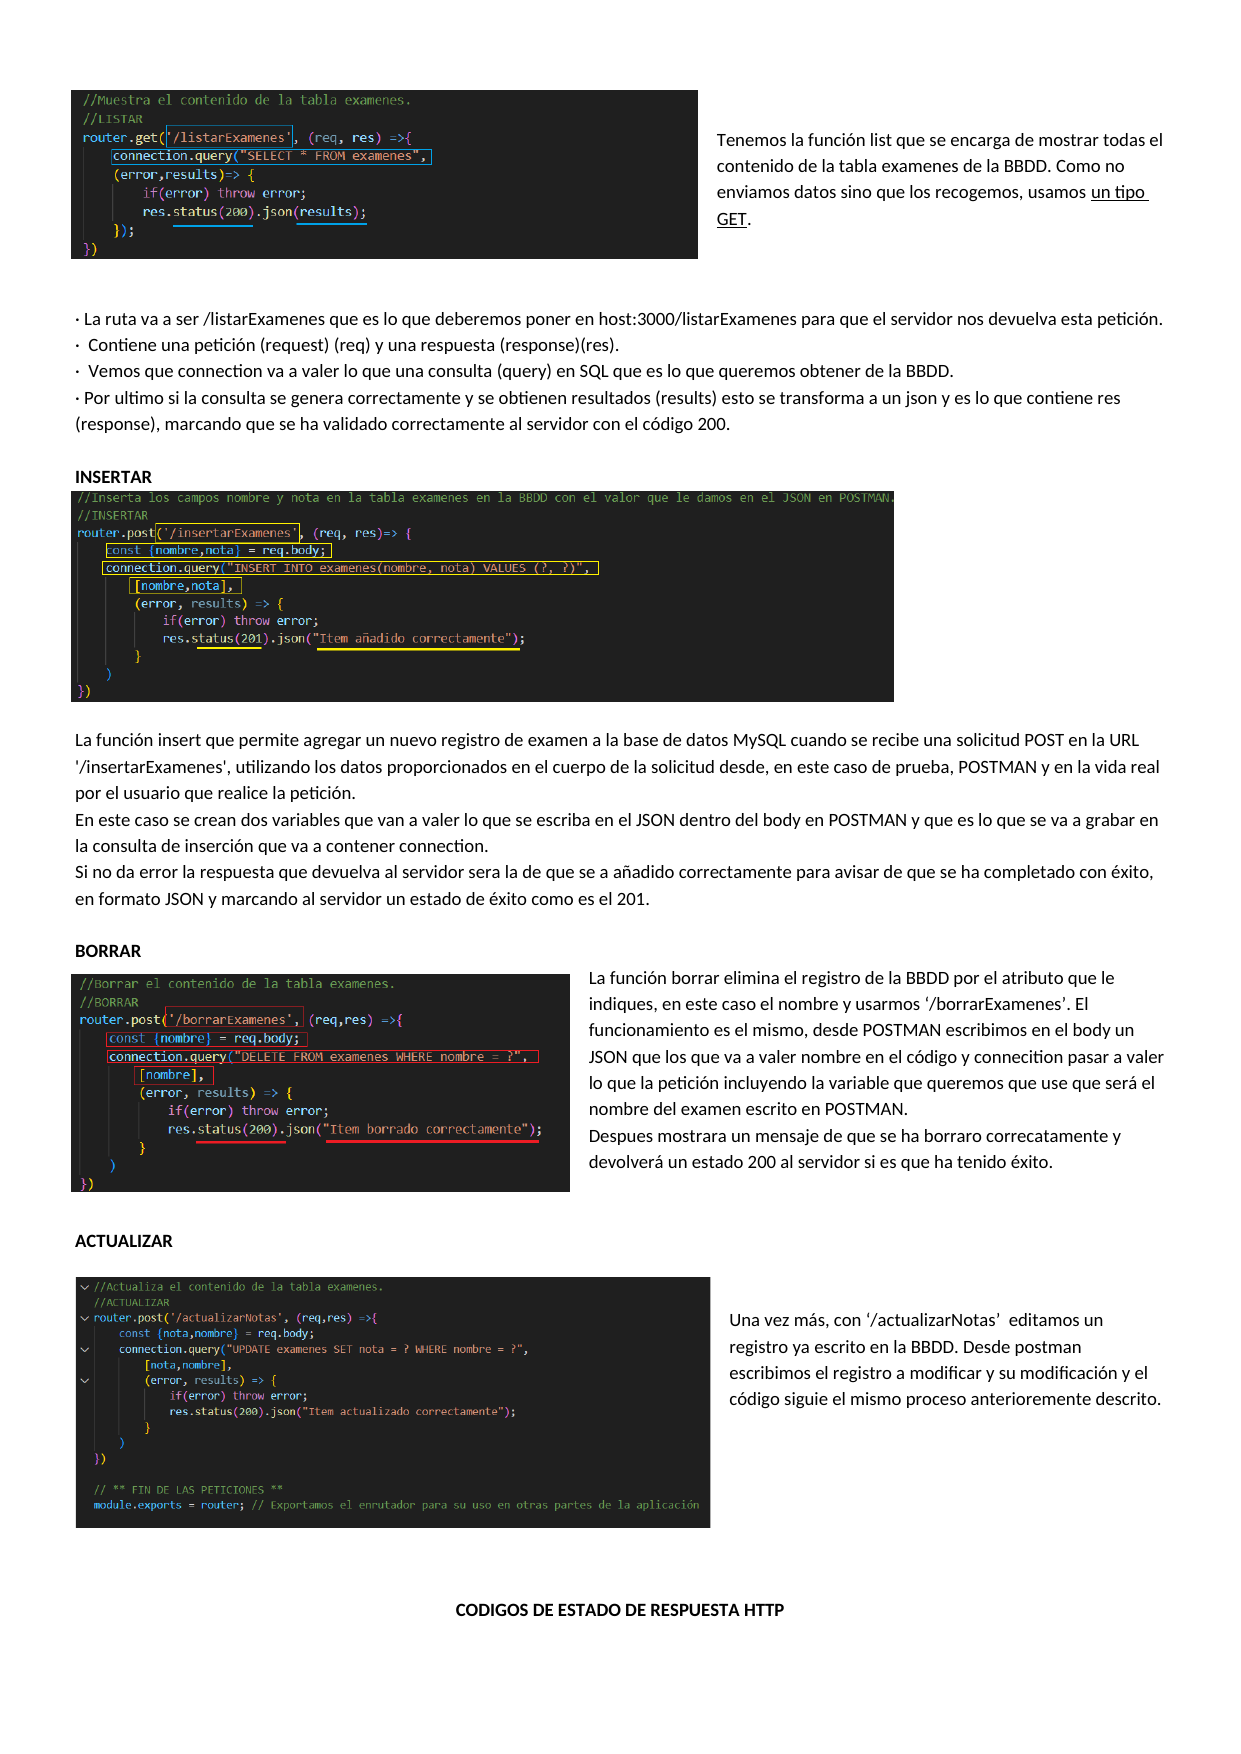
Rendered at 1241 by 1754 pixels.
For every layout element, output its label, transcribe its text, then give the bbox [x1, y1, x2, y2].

text CODIGOS DE ESTADO DE RESPUESTA HTTP [75, 1598, 1165, 1621]
text INSERTAR [75, 465, 1165, 488]
text Si no da error la respuesta que devuelva al servidor sera la de que se a añadido correctamente para avisar de que se ha completado con éxito, en formato JSON y marcando al servidor un estado de éxito como es el 201. [75, 860, 1165, 910]
text La función borrar elimina el registro de la BBDD por el atributo que le indiques, en este caso el nombre y usarmos ‘/borrarExamenes’. El funcionamiento es el mismo, desde POSTMAN escribimos en el body un JSON que los que va a valer nombre en el código y connecition pasar a valer lo que la petición incluyendo la variable que queremos que use que será el nombre del examen escrito en POSTMAN. [75, 966, 1165, 1121]
text La función insert que permite agregar un nuevo registro de examen a la base de datos MySQL cuando se recibe una solicitud POST en la URL '/insertarExamenes', utilizando los datos proporcionados en el cuerpo de la solicitud desde, en este caso de prueba, POSTMAN y en la vida real por el usuario que realice la petición. [75, 729, 1165, 804]
text BORRAR [75, 939, 1165, 962]
text · Vemos que connection va a valer lo que una consulta (query) en SQL que es lo que queremos obtener de la BBDD. [75, 360, 1165, 383]
text · Por ultimo si la consulta se genera correctamente y se obtienen resultados (results) esto se transforma a un json y es lo que contiene res (response), marcando que se ha validado correctamente al servidor con el código 200. [75, 386, 1165, 435]
text Una vez más, con ‘/actualizarNotas’ editamos un registro ya escrito en la BBDD. Desde postman escribimos el registro a modificar y su modificación y el código siguie el mismo proceso anterioremente descrito. [711, 1308, 1165, 1410]
text Tenemos la función list que se encarga de mostrar todas el contenido de la tabla examenes de la BBDD. Como no enviamos datos sino que los recogemos, usamos un tipo GET. [698, 128, 1165, 230]
text · La ruta va a ser /listarExamenes que es lo que deberemos poner en host:3000/listarExamenes para que el servidor nos devuelva esta petición. [75, 307, 1165, 330]
picture [71, 90, 698, 259]
text En este caso se crean dos variables que van a valer lo que se escriba en el JSON dentro del body en POSTMAN y que es lo que se va a grabar en la consulta de inserción que va a contener connection. [75, 808, 1165, 857]
picture [71, 974, 570, 1192]
picture [75, 1277, 711, 1528]
picture [71, 491, 894, 702]
text ACTUALIZAR [75, 1229, 1165, 1252]
text · Contiene una petición (request) (req) y una respuesta (response)(res). [75, 333, 1165, 356]
text Despues mostrara un mensaje de que se ha borraro correcatamente y devolverá un estado 200 al servidor si es que ha tenido éxito. [570, 1124, 1165, 1173]
